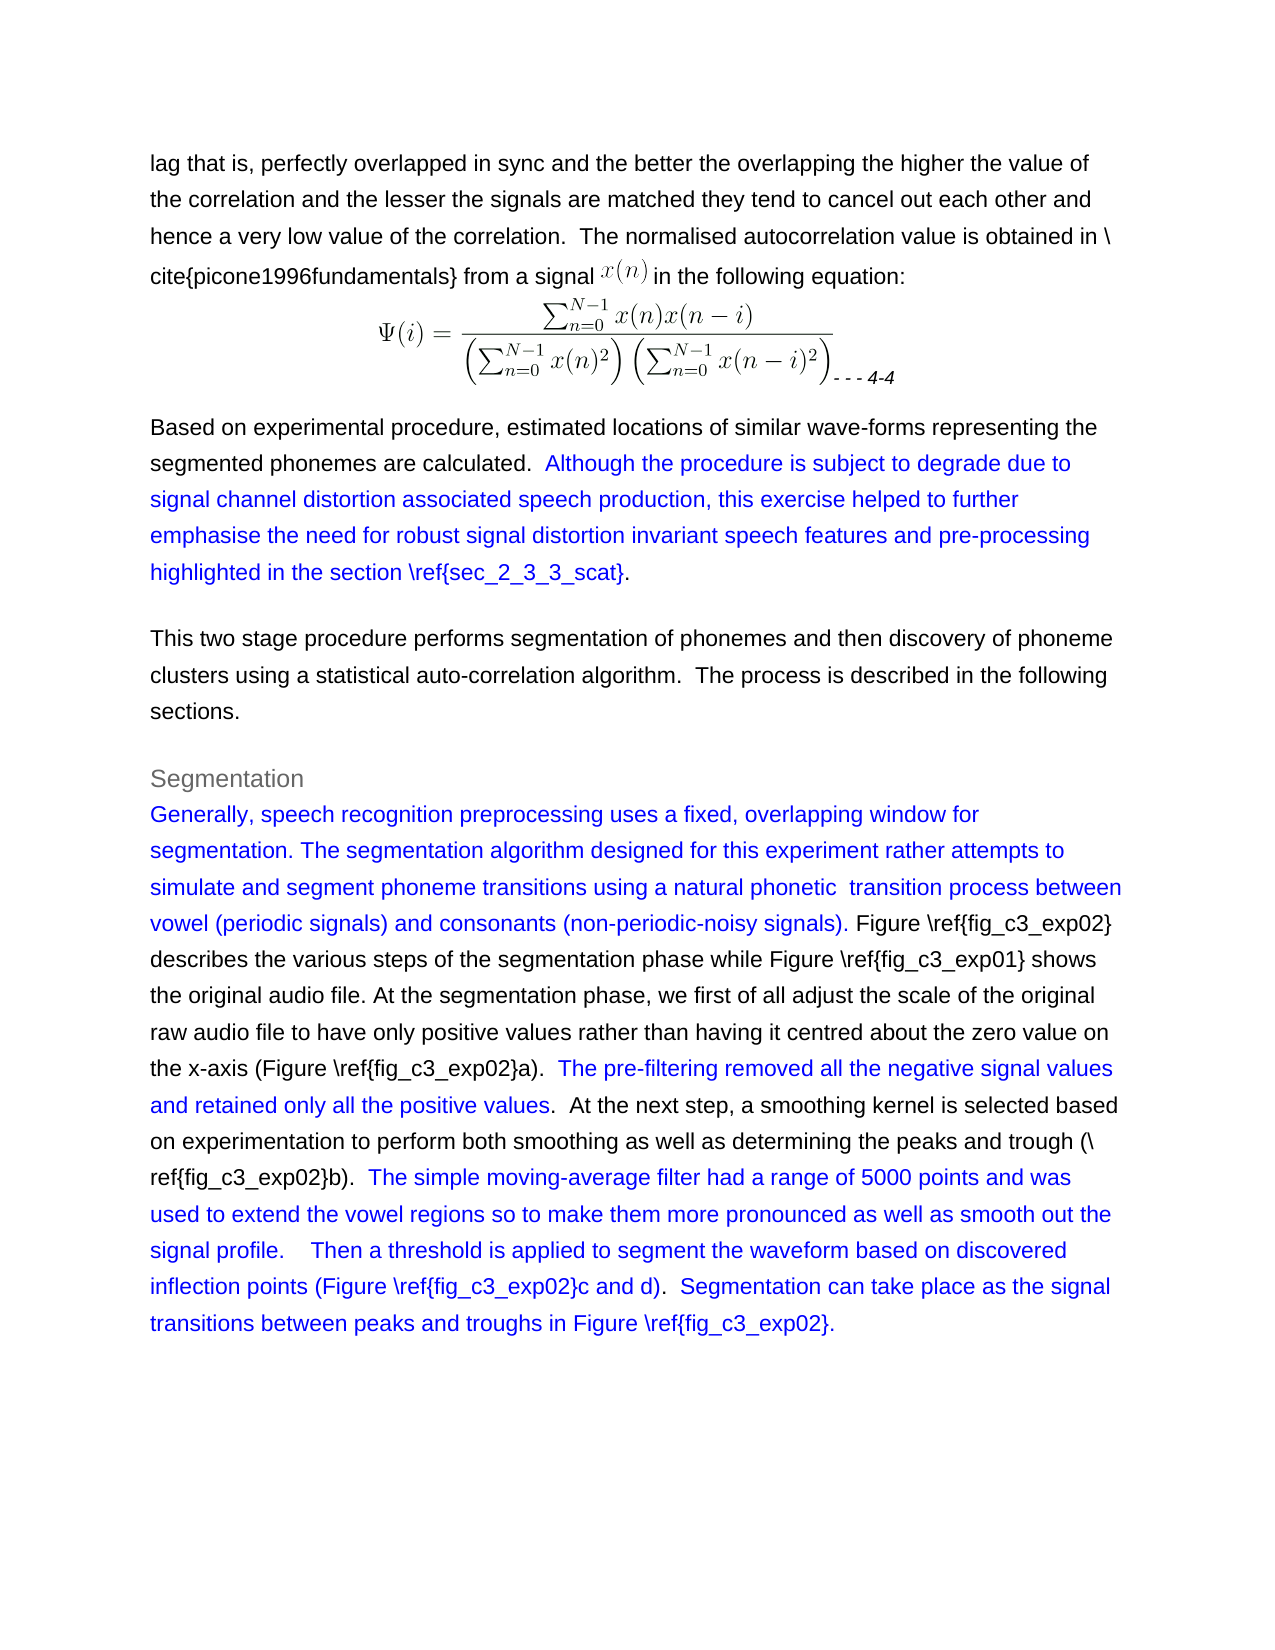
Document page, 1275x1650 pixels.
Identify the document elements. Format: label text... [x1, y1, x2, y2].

text This two stage procedure performs segmentation of phonemes and then discovery of phoneme clusters using a statistical auto-correlation algorithm. The process is described in the following sections. [150, 625, 1125, 724]
text Generally, speech recognition preprocessing uses a fixed, overlapping window for segmentation. The segmentation algorithm designed for this experiment rather attempts to simulate and segment phoneme transitions using a natural phonetic transition process between vowel (periodic signals) and consonants (non-periodic-noisy signals). Figure \ref{fig_c3_exp02} describes the various steps of the segmentation phase while Figure \ref{fig_c3_exp01} shows the original audio file. At the segmentation phase, we first of all adjust the scale of the original raw audio file to have only positive values rather than having it centred about the zero value on the x-axis (Figure \ref{fig_c3_exp02}a). The pre-filtering removed all the negative signal values and retained only all the positive values. At the next step, a smoothing kernel is selected based on experimentation to perform both smoothing as well as determining the peaks and trough (\ref{fig_c3_exp02}b). The simple moving-average filter had a range of 5000 points and was used to extend the vowel regions so to make them more pronounced as well as smooth out the signal profile. Then a threshold is applied to segment the waveform based on discovered inflection points (Figure \ref{fig_c3_exp02}c and d). Segmentation can take place as the signal transitions between peaks and troughs in Figure \ref{fig_c3_exp02}. [150, 801, 1125, 1336]
subtitle Segmentation [150, 764, 1125, 792]
text Based on experimental procedure, estimated locations of similar wave-forms representing the segmented phonemes are calculated. Although the procedure is subject to degrade due to signal channel distortion associated speech production, this exercise helped to further emphasise the need for robust signal distortion invariant speech features and pre-processing highlighted in the section \ref{sec_2_3_3_scat}. [150, 413, 1125, 585]
picture [378, 298, 833, 385]
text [150, 150, 1125, 289]
picture [601, 259, 647, 284]
